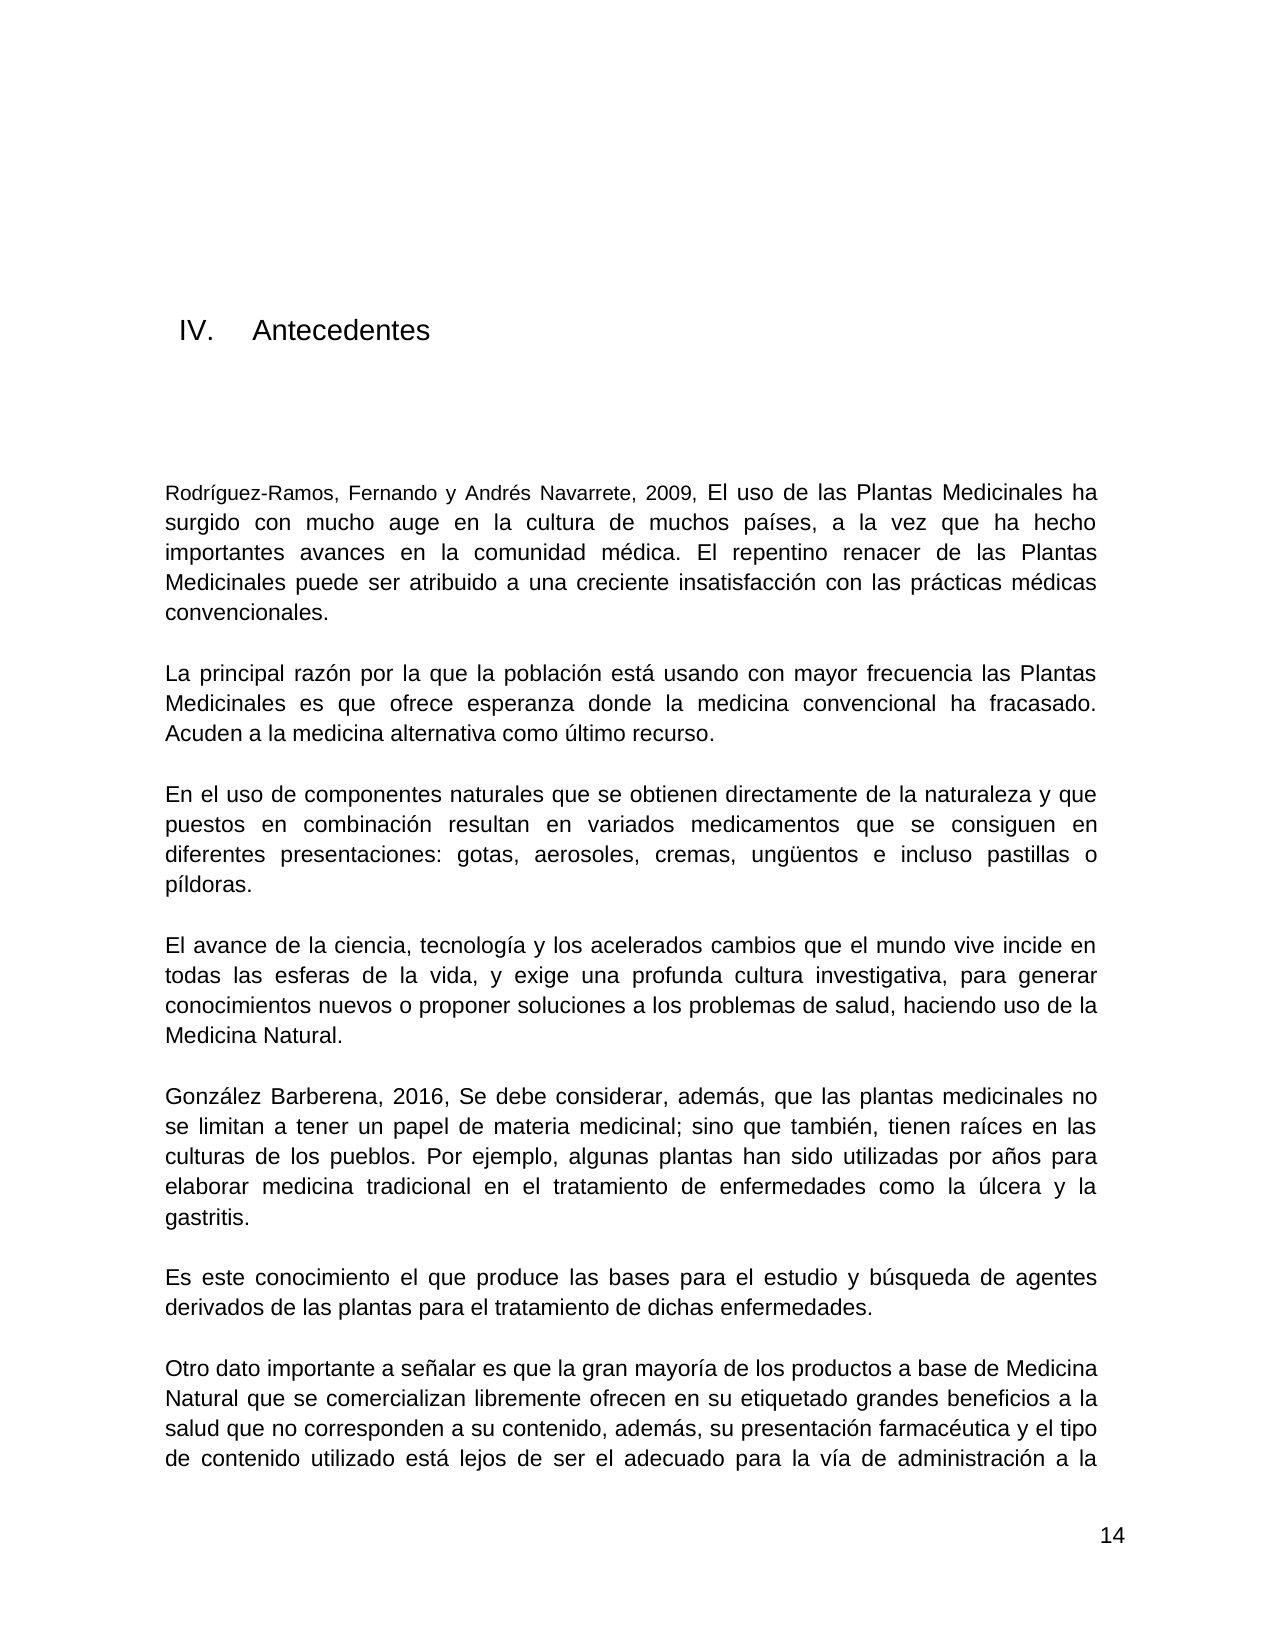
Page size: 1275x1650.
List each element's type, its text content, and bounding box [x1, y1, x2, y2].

list El avance de la ciencia, tecnología y los acelerados cambios que el mundo vive incide en todas las esferas de la vida, y exige una profunda cultura investigativa, para generar conocimientos nuevos o proponer soluciones a los problemas de salud, haciendo uso de la Medicina Natural. [165, 932, 1098, 1048]
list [165, 1354, 1098, 1471]
list Rodríguez-Ramos, Fernando y Andrés Navarrete, 2009, El uso de las Plantas Medicinales ha surgido con mucho auge en la cultura de muchos países, a la vez que ha hecho importantes avances en la comunidad médica. El repentino renacer de las Plantas Medicinales puede ser atribuido a una creciente insatisfacción con las prácticas médicas convencionales. [165, 478, 1098, 626]
list Antecedentes [214, 313, 608, 346]
list Es este conocimiento el que produce las bases para el estudio y búsqueda de agentes derivados de las plantas para el tratamiento de dichas enfermedades. [165, 1264, 1098, 1320]
list La principal razón por la que la población está usando con mayor frecuencia las Plantas Medicinales es que ofrece esperanza donde la medicina convencional ha fracasado. Acuden a la medicina alternativa como último recurso. [165, 660, 1098, 746]
list González Barberena, 2016, Se debe considerar, además, que las plantas medicinales no se limitan a tener un papel de materia medicinal; sino que también, tienen raíces en las culturas de los pueblos. Por ejemplo, algunas plantas han sido utilizadas por años para elaborar medicina tradicional en el tratamiento de enfermedades como la úlcera y la gastritis. [165, 1083, 1098, 1230]
list En el uso de componentes naturales que se obtienen directamente de la naturaleza y que puestos en combinación resultan en variados medicamentos que se consiguen en diferentes presentaciones: gotas, aerosoles, cremas, ungüentos e incluso pastillas o píldoras. [165, 781, 1098, 897]
